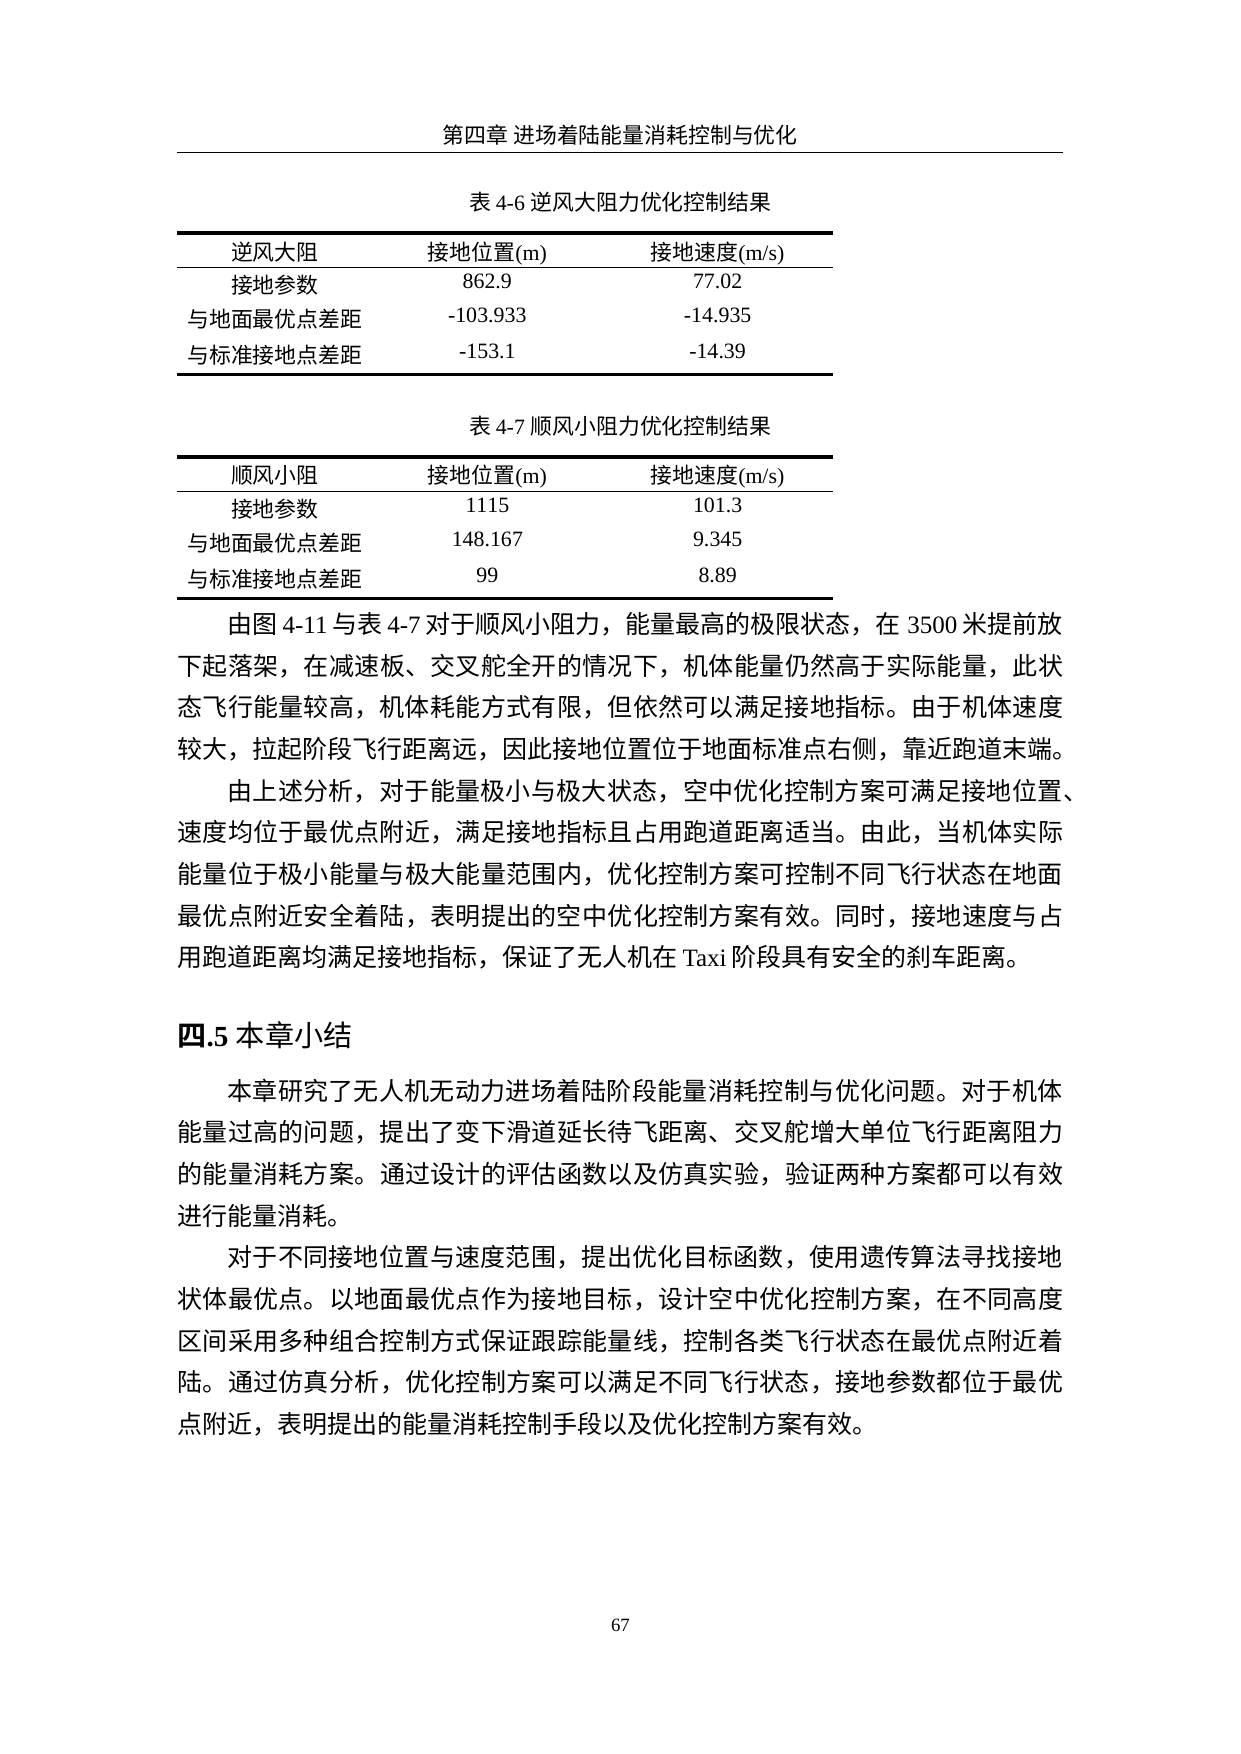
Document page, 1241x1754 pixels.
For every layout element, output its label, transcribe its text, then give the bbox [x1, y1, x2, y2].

table_cell 与标准接地点差距 [177, 562, 372, 597]
text 本章研究了无人机无动力进场着陆阶段能量消耗控制与优化问题。对于机体能量过高的问题，提出了变下滑道延长待飞距离、交叉舵增大单位飞行距离阻力的能量消耗方案。通过设计的评估函数以及仿真实验，验证两种方案都可以有效进行能量消耗。 [177, 1067, 1063, 1233]
table_cell 8.89 [602, 562, 833, 597]
text 对于不同接地位置与速度范围，提出优化目标函数，使用遗传算法寻找接地状体最优点。以地面最优点作为接地目标，设计空中优化控制方案，在不同高度区间采用多种组合控制方式保证跟踪能量线，控制各类飞行状态在最优点附近着陆。通过仿真分析，优化控制方案可以满足不同飞行状态，接地参数都位于最优点附近，表明提出的能量消耗控制手段以及优化控制方案有效。 [177, 1233, 1063, 1442]
text 由图4-11与表4-7对于顺风小阻力，能量最高的极限状态，在3500米提前放下起落架，在减速板、交叉舵全开的情况下，机体能量仍然高于实际能量，此状态飞行能量较高，机体耗能方式有限，但依然可以满足接地指标。由于机体速度较大，拉起阶段飞行距离远，因此接地位置位于地面标准点右侧，靠近跑道末端。 [177, 600, 1063, 767]
table_cell 101.3 [602, 492, 833, 526]
table_header 逆风大阻 [177, 235, 372, 267]
table_cell 与地面最优点差距 [177, 302, 372, 338]
text 由上述分析，对于能量极小与极大状态，空中优化控制方案可满足接地位置、速度均位于最优点附近，满足接地指标且占用跑道距离适当。由此，当机体实际能量位于极小能量与极大能量范围内，优化控制方案可控制不同飞行状态在地面最优点附近安全着陆，表明提出的空中优化控制方案有效。同时，接地速度与占用跑道距离均满足接地指标，保证了无人机在Taxi阶段具有安全的刹车距离。 [177, 767, 1063, 975]
table_header 接地位置(m) [372, 459, 602, 491]
table_cell 77.02 [602, 268, 833, 302]
table_cell 1115 [372, 492, 602, 526]
table_cell 862.9 [372, 268, 602, 302]
table_header 接地位置(m) [372, 235, 602, 267]
table_cell -153.1 [372, 338, 602, 373]
text 表4-7 顺风小阻力优化控制结果 [177, 401, 1063, 443]
table_cell 148.167 [372, 526, 602, 562]
table_cell -14.39 [602, 338, 833, 373]
table_header 接地速度(m/s) [602, 235, 833, 267]
table_cell 接地参数 [177, 492, 372, 526]
subtitle 本章小结 [177, 1013, 1063, 1054]
text 表4-6 逆风大阻力优化控制结果 [177, 177, 1063, 219]
table_header 顺风小阻 [177, 459, 372, 491]
table_cell -14.935 [602, 302, 833, 338]
table_cell -103.933 [372, 302, 602, 338]
table_header 接地速度(m/s) [602, 459, 833, 491]
table_cell 99 [372, 562, 602, 597]
table_cell 接地参数 [177, 268, 372, 302]
table_cell 与地面最优点差距 [177, 526, 372, 562]
table_cell 9.345 [602, 526, 833, 562]
table_cell 与标准接地点差距 [177, 338, 372, 373]
